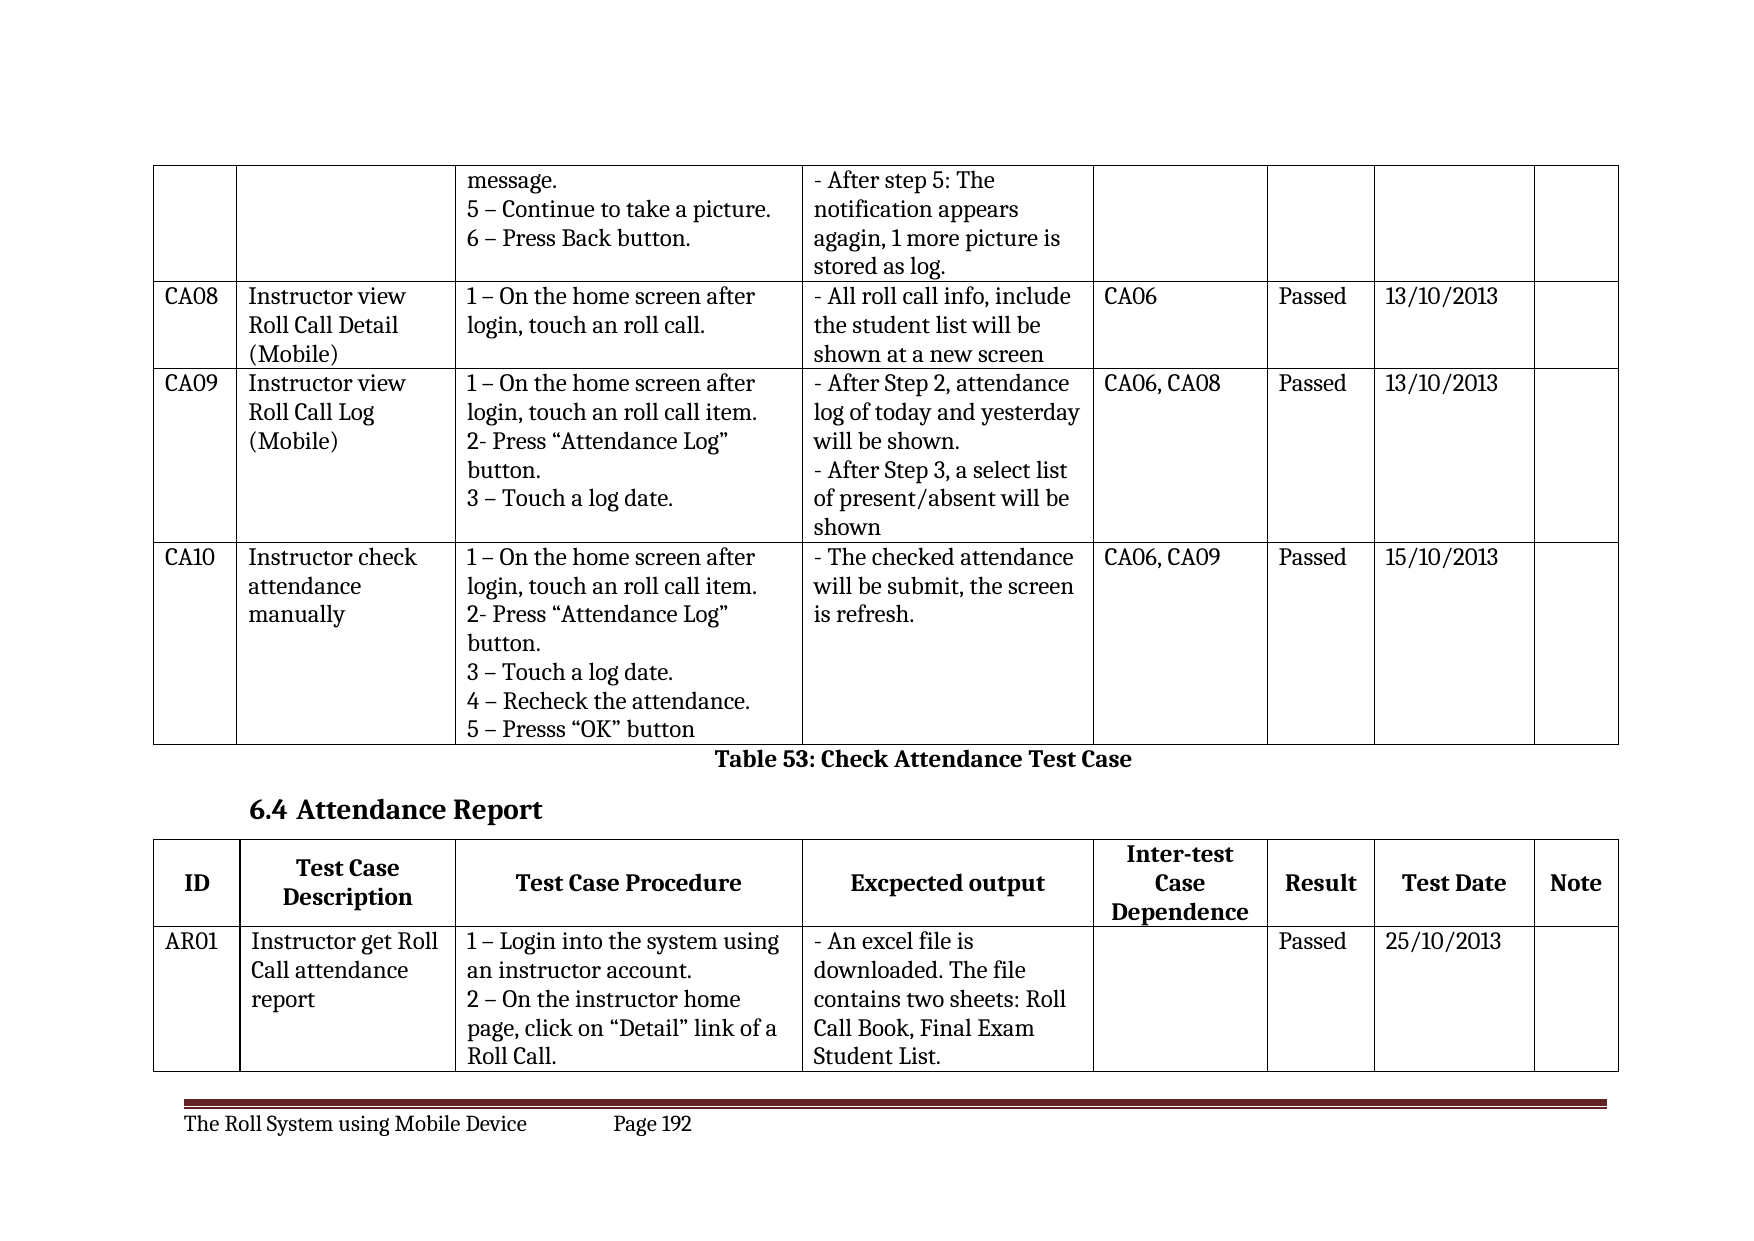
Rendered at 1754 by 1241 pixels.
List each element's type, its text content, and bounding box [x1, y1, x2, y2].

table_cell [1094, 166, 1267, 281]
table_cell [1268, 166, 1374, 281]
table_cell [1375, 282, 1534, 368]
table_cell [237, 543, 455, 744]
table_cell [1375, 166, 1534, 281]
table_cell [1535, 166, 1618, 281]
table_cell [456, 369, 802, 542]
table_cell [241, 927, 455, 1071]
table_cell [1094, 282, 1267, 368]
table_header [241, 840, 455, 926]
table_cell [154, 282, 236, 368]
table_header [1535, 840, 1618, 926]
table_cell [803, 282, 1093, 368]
subtitle Attendance Report [249, 793, 1607, 826]
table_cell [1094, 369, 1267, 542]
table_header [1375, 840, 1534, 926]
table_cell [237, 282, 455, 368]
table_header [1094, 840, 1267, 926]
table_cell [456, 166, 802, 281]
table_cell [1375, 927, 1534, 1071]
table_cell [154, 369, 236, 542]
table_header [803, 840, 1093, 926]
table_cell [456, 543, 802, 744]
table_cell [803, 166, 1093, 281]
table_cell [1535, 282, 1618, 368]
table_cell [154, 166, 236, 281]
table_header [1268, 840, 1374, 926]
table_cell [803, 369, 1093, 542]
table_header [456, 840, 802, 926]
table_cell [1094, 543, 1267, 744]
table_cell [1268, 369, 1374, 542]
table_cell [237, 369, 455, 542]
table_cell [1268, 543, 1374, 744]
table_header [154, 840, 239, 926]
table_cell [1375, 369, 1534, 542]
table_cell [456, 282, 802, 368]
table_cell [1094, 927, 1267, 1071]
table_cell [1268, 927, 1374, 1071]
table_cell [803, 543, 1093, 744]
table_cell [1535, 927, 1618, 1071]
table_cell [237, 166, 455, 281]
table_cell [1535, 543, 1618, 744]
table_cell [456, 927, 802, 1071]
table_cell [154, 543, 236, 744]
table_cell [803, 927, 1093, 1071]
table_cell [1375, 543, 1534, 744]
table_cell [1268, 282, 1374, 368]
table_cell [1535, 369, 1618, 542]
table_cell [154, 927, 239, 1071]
